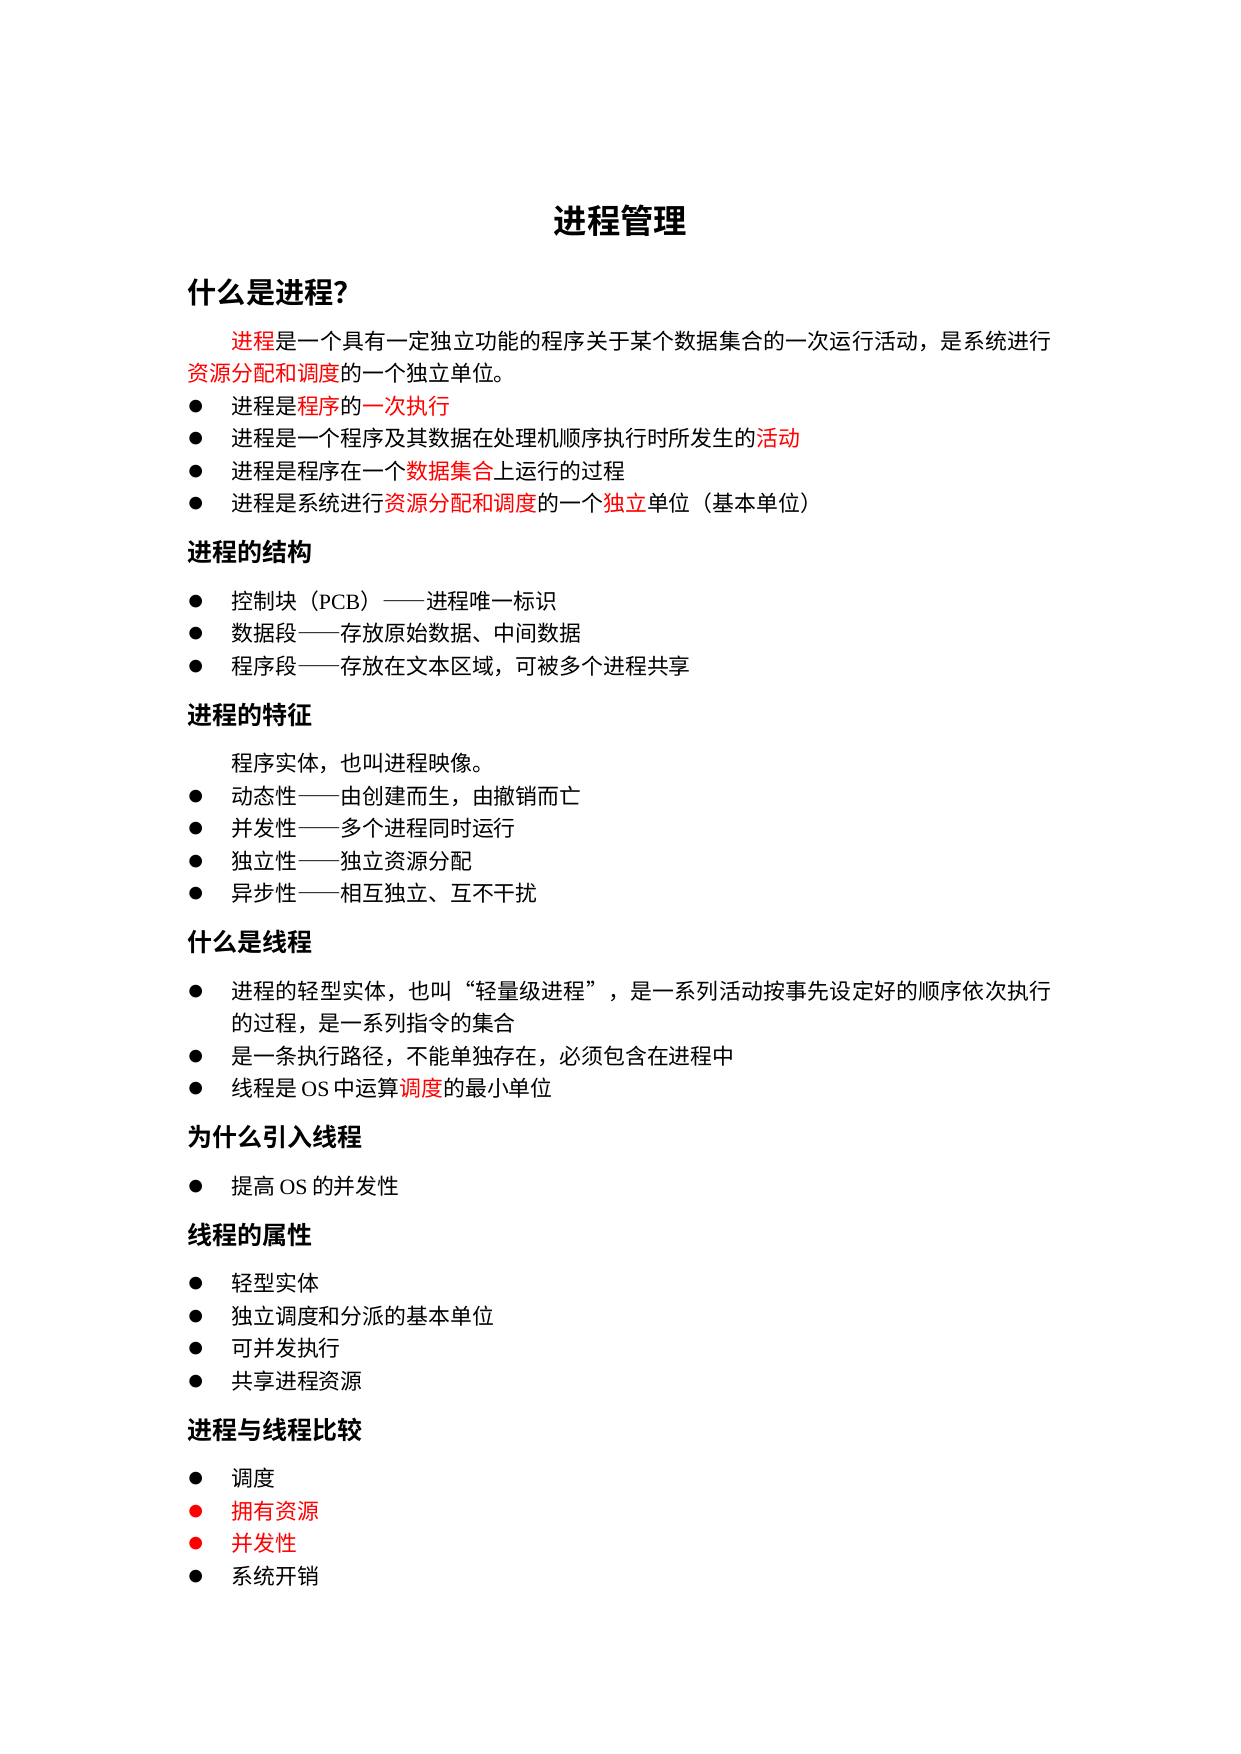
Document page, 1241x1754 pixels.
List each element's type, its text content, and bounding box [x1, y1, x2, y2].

list 进程是系统进行资源分配和调度的一个独立单位（基本单位） [187, 486, 1053, 518]
list 进程是程序在一个数据集合上运行的过程 [187, 453, 1053, 486]
list 异步性——相互独立、互不干扰 [187, 876, 1053, 908]
list 独立性——独立资源分配 [187, 843, 1053, 876]
list 动态性——由创建而生，由撤销而亡 [187, 778, 1053, 811]
list 共享进程资源 [187, 1363, 1053, 1396]
list 可并发执行 [187, 1331, 1053, 1363]
list 拥有资源 [187, 1493, 1053, 1526]
list 数据段——存放原始数据、中间数据 [187, 616, 1053, 648]
list 并发性 [187, 1526, 1053, 1558]
list 进程是一个程序及其数据在处理机顺序执行时所发生的活动 [187, 421, 1053, 453]
subtitle 进程的特征 [187, 681, 1053, 746]
list 系统开销 [187, 1558, 1053, 1591]
list 进程的轻型实体，也叫“轻量级进程”，是一系列活动按事先设定好的顺序依次执行的过程，是一系列指令的集合 [187, 973, 1053, 1038]
subtitle 什么是进程？ [187, 258, 1053, 323]
list 线程是OS中运算调度的最小单位 [187, 1071, 1053, 1103]
list 调度 [187, 1461, 1053, 1493]
list 轻型实体 [187, 1266, 1053, 1298]
list 是一条执行路径，不能单独存在，必须包含在进程中 [187, 1038, 1053, 1071]
list 控制块（PCB）——进程唯一标识 [187, 583, 1053, 616]
subtitle 进程与线程比较 [187, 1396, 1053, 1461]
text 进程是一个具有一定独立功能的程序关于某个数据集合的一次运行活动，是系统进行资源分配和调度的一个独立单位。 [187, 323, 1053, 388]
subtitle 什么是线程 [187, 908, 1053, 973]
title 进程管理 [187, 187, 1053, 252]
subtitle 线程的属性 [187, 1201, 1053, 1266]
list 并发性——多个进程同时运行 [187, 811, 1053, 843]
text 程序实体，也叫进程映像。 [187, 746, 1053, 778]
subtitle 进程的结构 [187, 518, 1053, 583]
list 进程是程序的一次执行 [187, 388, 1053, 421]
list 提高OS的并发性 [187, 1168, 1053, 1201]
list 程序段——存放在文本区域，可被多个进程共享 [187, 648, 1053, 681]
subtitle 为什么引入线程 [187, 1103, 1053, 1168]
list 独立调度和分派的基本单位 [187, 1298, 1053, 1331]
